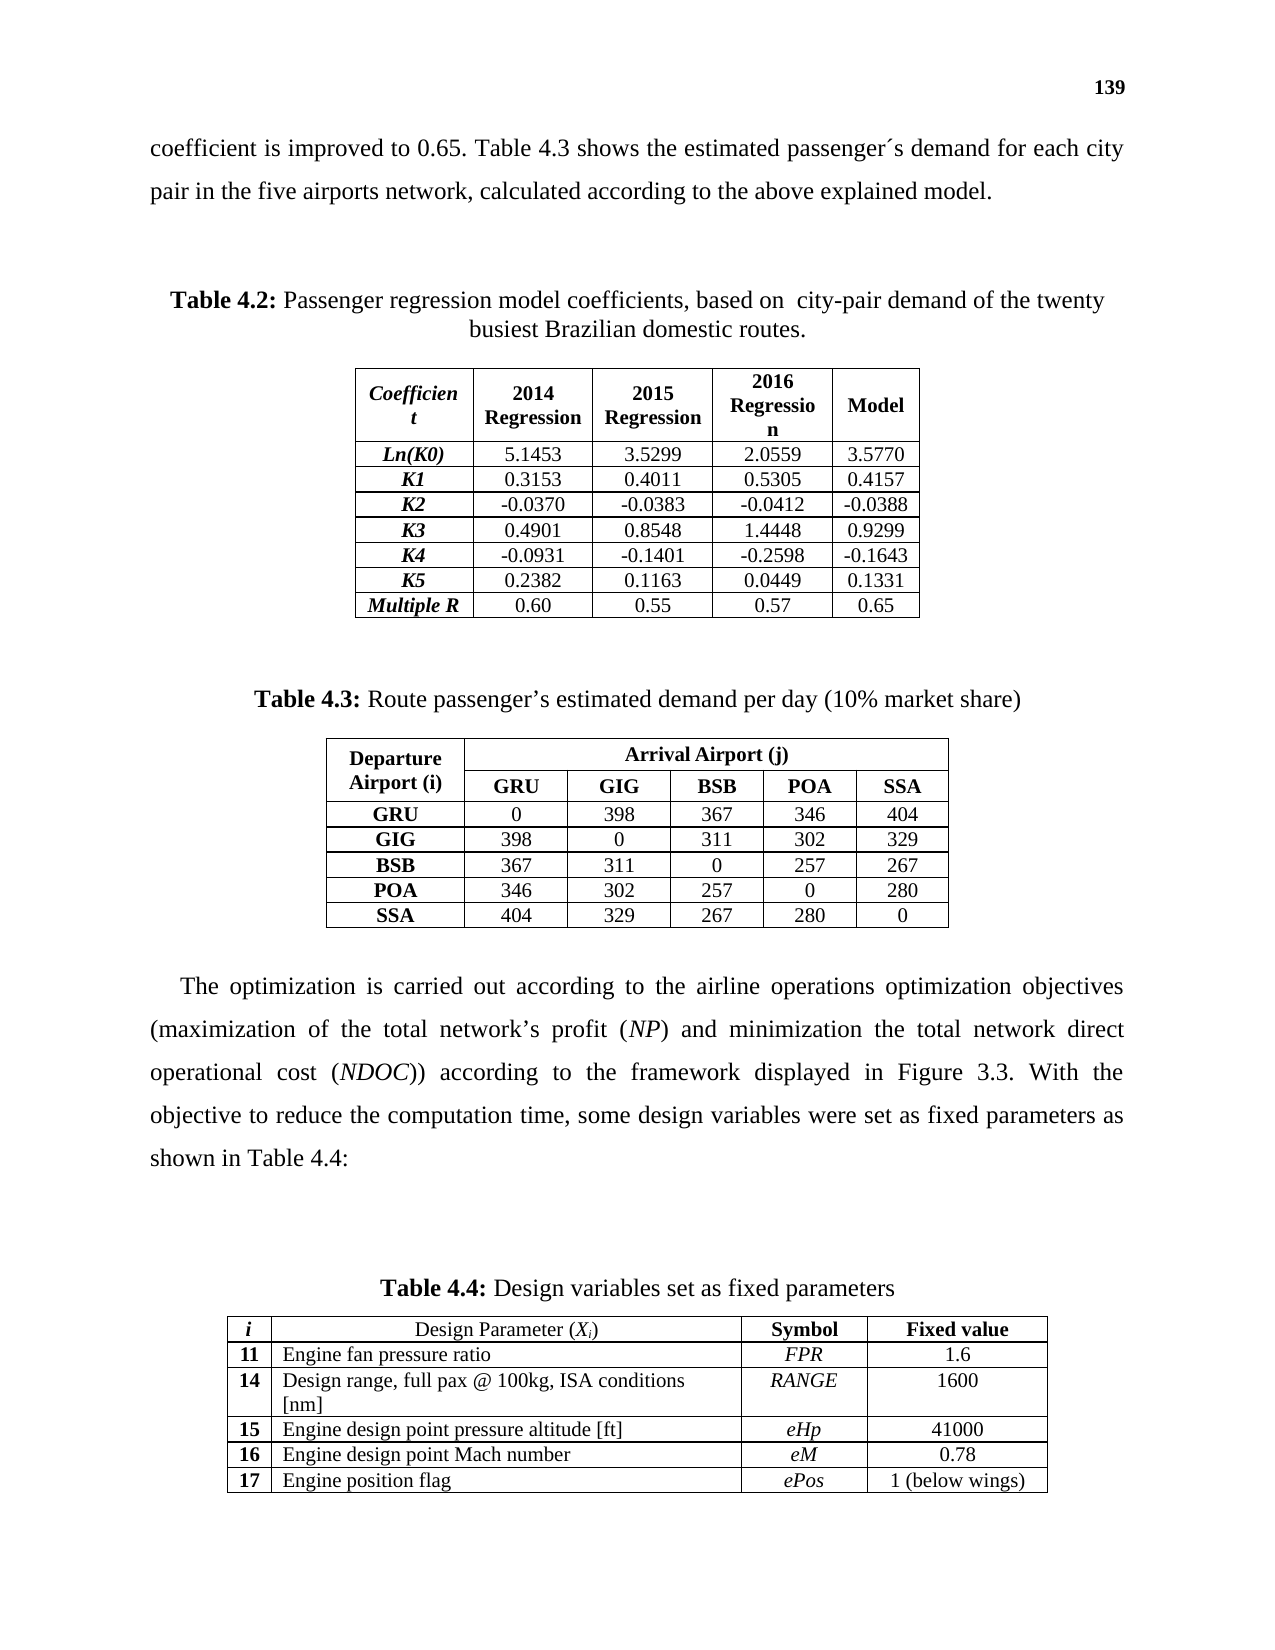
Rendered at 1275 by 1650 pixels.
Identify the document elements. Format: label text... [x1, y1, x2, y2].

table_cell -0.0412 [713, 493, 832, 516]
table_cell Design range, full pax @ 100kg, ISA conditions [nm] [272, 1368, 741, 1416]
table_cell 0 [465, 802, 567, 826]
table_cell 14 [228, 1368, 271, 1416]
table_cell 0 [764, 878, 856, 902]
table_header i [228, 1317, 271, 1341]
table_cell 5.1453 [474, 442, 592, 466]
table_cell 257 [764, 853, 856, 877]
table_header Model [833, 369, 919, 441]
table_cell SSA [327, 903, 464, 927]
table_header Symbol [742, 1317, 867, 1341]
table_header Fixed value [868, 1317, 1047, 1341]
table_cell 15 [228, 1417, 271, 1441]
table_cell 311 [671, 828, 763, 851]
table_cell 1 (below wings) [868, 1468, 1047, 1492]
table_cell 2.0559 [713, 442, 832, 466]
text The optimization is carried out according to the airline operations optimization objectives (maximization of the total network’s profit (NP) and minimization the total network direct operational cost (NDOC)) according to the framework displayed in Figure 3.3. With the objective to reduce the computation time, some design variables were set as fixed parameters as shown in Table 4.4: [150, 971, 1125, 1172]
table_cell 0.9299 [833, 518, 919, 542]
table_cell 41000 [868, 1417, 1047, 1441]
table_cell 17 [228, 1468, 271, 1492]
table_cell 0.0449 [713, 568, 832, 592]
table_cell BSB [327, 853, 464, 877]
table_cell 0 [568, 828, 670, 851]
table_header Coefficient [356, 369, 473, 441]
table_header 2016 Regression [713, 369, 832, 441]
table_cell 16 [228, 1443, 271, 1467]
table_cell Engine design point Mach number [272, 1443, 741, 1467]
table_cell 329 [857, 828, 948, 851]
table_cell K2 [356, 493, 473, 516]
table_cell 302 [568, 878, 670, 902]
table_cell 1.6 [868, 1343, 1047, 1367]
table_cell 0.8548 [593, 518, 712, 542]
table_cell K3 [356, 518, 473, 542]
table_cell 1600 [868, 1368, 1047, 1416]
table_cell POA [764, 771, 856, 801]
table_cell -0.1401 [593, 543, 712, 567]
table_cell K5 [356, 568, 473, 592]
table_header Arrival Airport (j) [465, 739, 948, 769]
table_cell POA [327, 878, 464, 902]
table_cell K4 [356, 543, 473, 567]
table_cell Engine fan pressure ratio [272, 1343, 741, 1367]
text Table 4.2: Passenger regression model coefficients, based on city-pair demand of the twenty busiest Brazilian domestic routes. [150, 285, 1125, 343]
table_cell -0.0931 [474, 543, 592, 567]
table_cell 0.55 [593, 593, 712, 617]
table_cell GRU [465, 771, 567, 801]
table_header Design Parameter (Xi) [272, 1317, 741, 1341]
table_header 2015 Regression [593, 369, 712, 441]
table_cell GIG [568, 771, 670, 801]
table_cell 367 [465, 853, 567, 877]
table_cell eM [742, 1443, 867, 1467]
table_cell 11 [228, 1343, 271, 1367]
table_cell Ln(K0) [356, 442, 473, 466]
table_cell 0 [671, 853, 763, 877]
table_cell 404 [857, 802, 948, 826]
table_cell Engine design point pressure altitude [ft] [272, 1417, 741, 1441]
table_cell Multiple R [356, 593, 473, 617]
table_cell 302 [764, 828, 856, 851]
table_cell 0 [857, 903, 948, 927]
table_cell eHp [742, 1417, 867, 1441]
table_cell 329 [568, 903, 670, 927]
table_cell 398 [465, 828, 567, 851]
table_cell 0.60 [474, 593, 592, 617]
table_cell 346 [465, 878, 567, 902]
table_cell RANGE [742, 1368, 867, 1416]
table_cell Engine position flag [272, 1468, 741, 1492]
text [150, 133, 1125, 205]
table_cell -0.0388 [833, 493, 919, 516]
table_cell 0.2382 [474, 568, 592, 592]
table_cell 0.3153 [474, 467, 592, 491]
table_cell 0.57 [713, 593, 832, 617]
table_cell 0.1331 [833, 568, 919, 592]
table_cell 267 [857, 853, 948, 877]
table_cell 0.1163 [593, 568, 712, 592]
table_cell 0.4901 [474, 518, 592, 542]
table_header 2014 Regression [474, 369, 592, 441]
text Table 4.4: Design variables set as fixed parameters [150, 1273, 1125, 1302]
table_cell SSA [857, 771, 948, 801]
table_cell ePos [742, 1468, 867, 1492]
table_cell 367 [671, 802, 763, 826]
table_cell 0.4157 [833, 467, 919, 491]
table_cell 398 [568, 802, 670, 826]
table_cell BSB [671, 771, 763, 801]
table_cell -0.0383 [593, 493, 712, 516]
table_cell 0.65 [833, 593, 919, 617]
table_cell -0.1643 [833, 543, 919, 567]
table_header Departure Airport (i) [327, 739, 464, 801]
table_cell 0.78 [868, 1443, 1047, 1467]
table_cell -0.2598 [713, 543, 832, 567]
table_cell 1.4448 [713, 518, 832, 542]
table_cell -0.0370 [474, 493, 592, 516]
table_cell 280 [857, 878, 948, 902]
table_cell 280 [764, 903, 856, 927]
table_cell 404 [465, 903, 567, 927]
table_cell 257 [671, 878, 763, 902]
table_cell 3.5299 [593, 442, 712, 466]
table_cell GRU [327, 802, 464, 826]
table_cell 0.4011 [593, 467, 712, 491]
table_cell FPR [742, 1343, 867, 1367]
table_cell 0.5305 [713, 467, 832, 491]
table_cell 311 [568, 853, 670, 877]
text Table 4.3: Route passenger’s estimated demand per day (10% market share) [150, 684, 1125, 713]
table_cell K1 [356, 467, 473, 491]
table_cell 3.5770 [833, 442, 919, 466]
table_cell GIG [327, 828, 464, 851]
table_cell 346 [764, 802, 856, 826]
table_cell 267 [671, 903, 763, 927]
